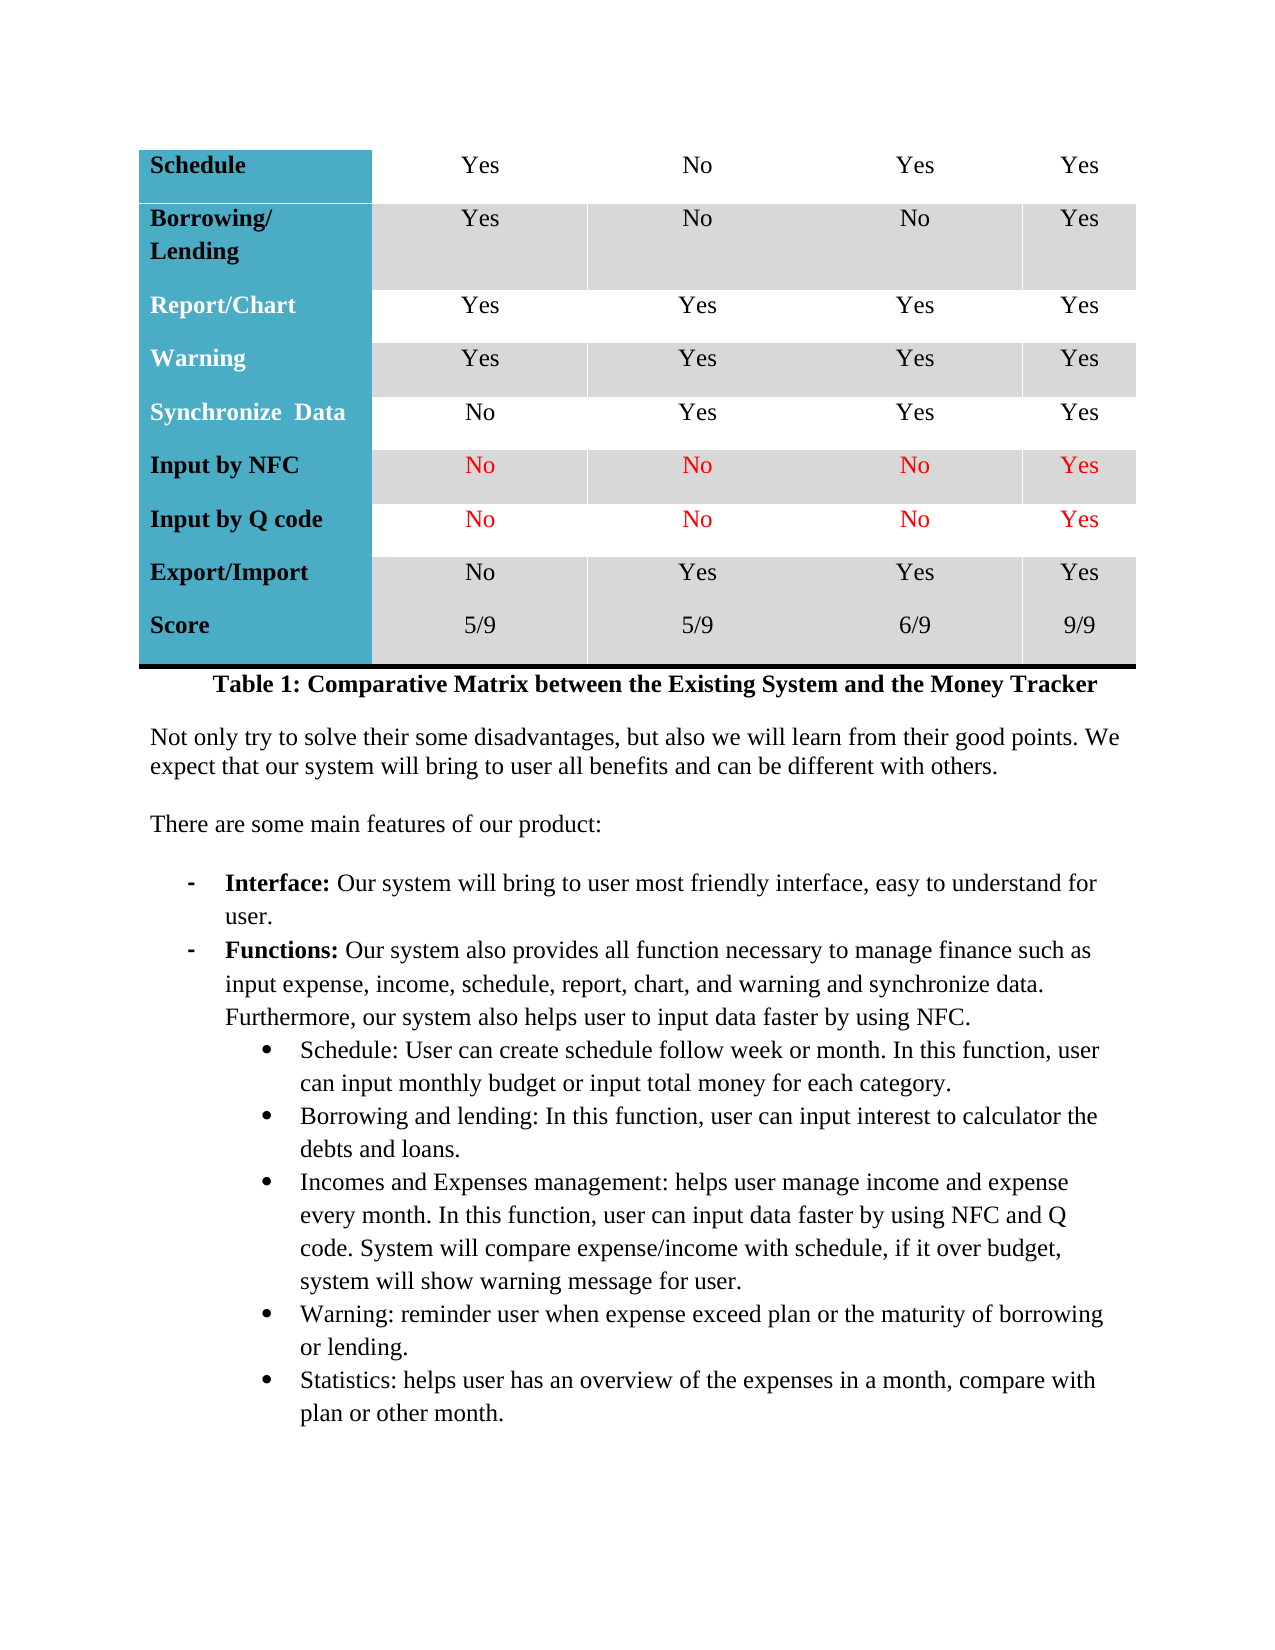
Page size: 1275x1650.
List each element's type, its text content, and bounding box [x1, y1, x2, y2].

table_cell Yes [588, 290, 807, 343]
table_cell No [588, 204, 807, 290]
table_cell No [372, 397, 587, 450]
table_cell Score [139, 611, 372, 664]
table_cell Input by Q code [139, 504, 372, 557]
table_cell Yes [1023, 397, 1136, 450]
table_cell Yes [372, 343, 587, 397]
table_cell Yes [1023, 557, 1136, 611]
table_cell 5/9 [588, 611, 807, 664]
table_cell No [372, 504, 587, 557]
list Warning: reminder user when expense exceed plan or the maturity of borrowing or lending. [262, 1299, 1125, 1361]
table_cell Yes [807, 557, 1022, 611]
table_cell Yes [1023, 204, 1136, 290]
table_cell No [807, 450, 1022, 504]
table_cell Yes [1023, 343, 1136, 397]
list Functions: Our system also provides all function necessary to manage finance such as input expense, income, schedule, report, chart, and warning and synchronize data. Furthermore, our system also helps user to input data faster by using NFC. [187, 934, 1125, 1031]
table_cell No [372, 450, 587, 504]
list Schedule: User can create schedule follow week or month. In this function, user can input monthly budget or input total money for each category. [262, 1035, 1125, 1097]
table_cell Yes [1023, 450, 1136, 504]
table_cell Yes [807, 290, 1022, 343]
list Borrowing and lending: In this function, user can input interest to calculator the debts and loans. [262, 1101, 1125, 1163]
list Statistics: helps user has an overview of the expenses in a month, compare with plan or other month. [262, 1366, 1125, 1427]
table_cell Input by NFC [139, 450, 372, 504]
table_cell Yes [588, 557, 807, 611]
table_cell Yes [372, 150, 587, 203]
table_cell Yes [1023, 150, 1136, 203]
table_cell No [588, 450, 807, 504]
table_cell Synchronize Data [139, 397, 372, 450]
table_cell No [372, 557, 587, 611]
table_cell Yes [1023, 290, 1136, 343]
table_cell No [807, 204, 1022, 290]
table_cell Report/Chart [139, 290, 372, 343]
table_cell Yes [588, 343, 807, 397]
list Interface: Our system will bring to user most friendly interface, easy to understand for user. [187, 867, 1125, 930]
table_cell Yes [372, 204, 587, 290]
table_cell Yes [372, 290, 587, 343]
table_cell Yes [588, 397, 807, 450]
table_cell 5/9 [372, 611, 587, 664]
table_cell Borrowing/Lending [139, 204, 372, 290]
table_cell Yes [807, 397, 1022, 450]
table_cell Export/Import [139, 557, 372, 611]
table_cell No [807, 504, 1022, 557]
table_cell Yes [807, 150, 1022, 203]
text Not only try to solve their some disadvantages, but also we will learn from their good points. We expect that our system will bring to user all benefits and can be different with others. [150, 722, 1125, 780]
table_cell 9/9 [1023, 611, 1136, 664]
list Incomes and Expenses management: helps user manage income and expense every month. In this function, user can input data faster by using NFC and Q code. System will compare expense/income with schedule, if it over budget, system will show warning message for user. [262, 1167, 1125, 1295]
table_cell Yes [807, 343, 1022, 397]
table_cell No [588, 150, 807, 203]
text There are some main features of our product: [150, 809, 1125, 837]
table_cell Yes [1023, 504, 1136, 557]
table_cell 6/9 [807, 611, 1022, 664]
table_cell Warning [139, 343, 372, 397]
text Table 1: Comparative Matrix between the Existing System and the Money Tracker [150, 669, 1125, 697]
table_cell No [588, 504, 807, 557]
table_cell Schedule [139, 150, 372, 203]
